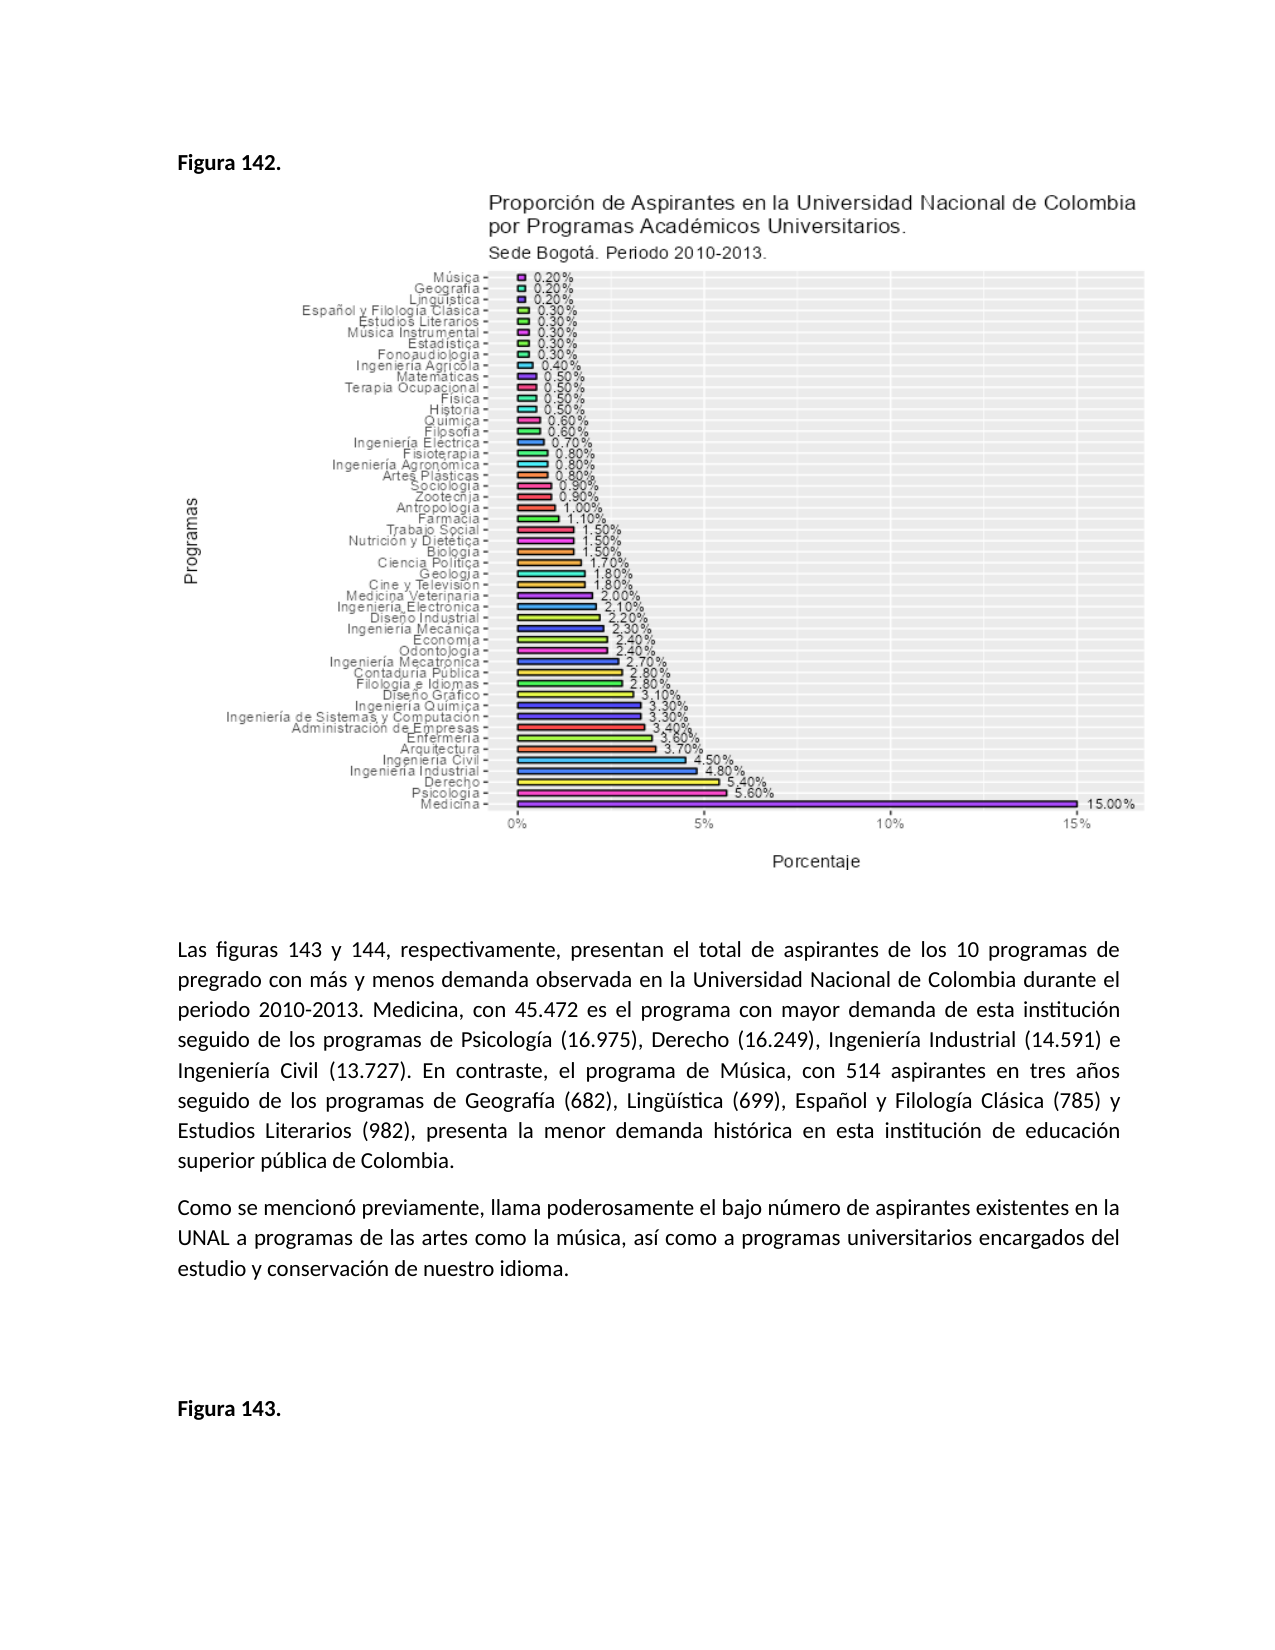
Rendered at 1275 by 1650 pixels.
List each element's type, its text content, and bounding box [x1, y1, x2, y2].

text Figura 143. [177, 1394, 1122, 1422]
text Figura 142. [177, 148, 1122, 176]
text Las figuras 143 y 144, respectivamente, presentan el total de aspirantes de los 10 programas de pregrado con más y menos demanda observada en la Universidad Nacional de Colombia durante el periodo 2010-2013. Medicina, con 45.472 es el programa con mayor demanda de esta institución seguido de los programas de Psicología (16.975), Derecho (16.249), Ingeniería Industrial (14.591) e Ingeniería Civil (13.727). En contraste, el programa de Música, con 514 aspirantes en tres años seguido de los programas de Geografía (682), Lingüística (699), Español y Filología Clásica (785) y Estudios Literarios (982), presenta la menor demanda histórica en esta institución de educación superior pública de Colombia. [177, 935, 1122, 1174]
picture [177, 194, 1151, 870]
text Como se mencionó previamente, llama poderosamente el bajo número de aspirantes existentes en la UNAL a programas de las artes como la música, así como a programas universitarios encargados del estudio y conservación de nuestro idioma. [177, 1193, 1122, 1282]
